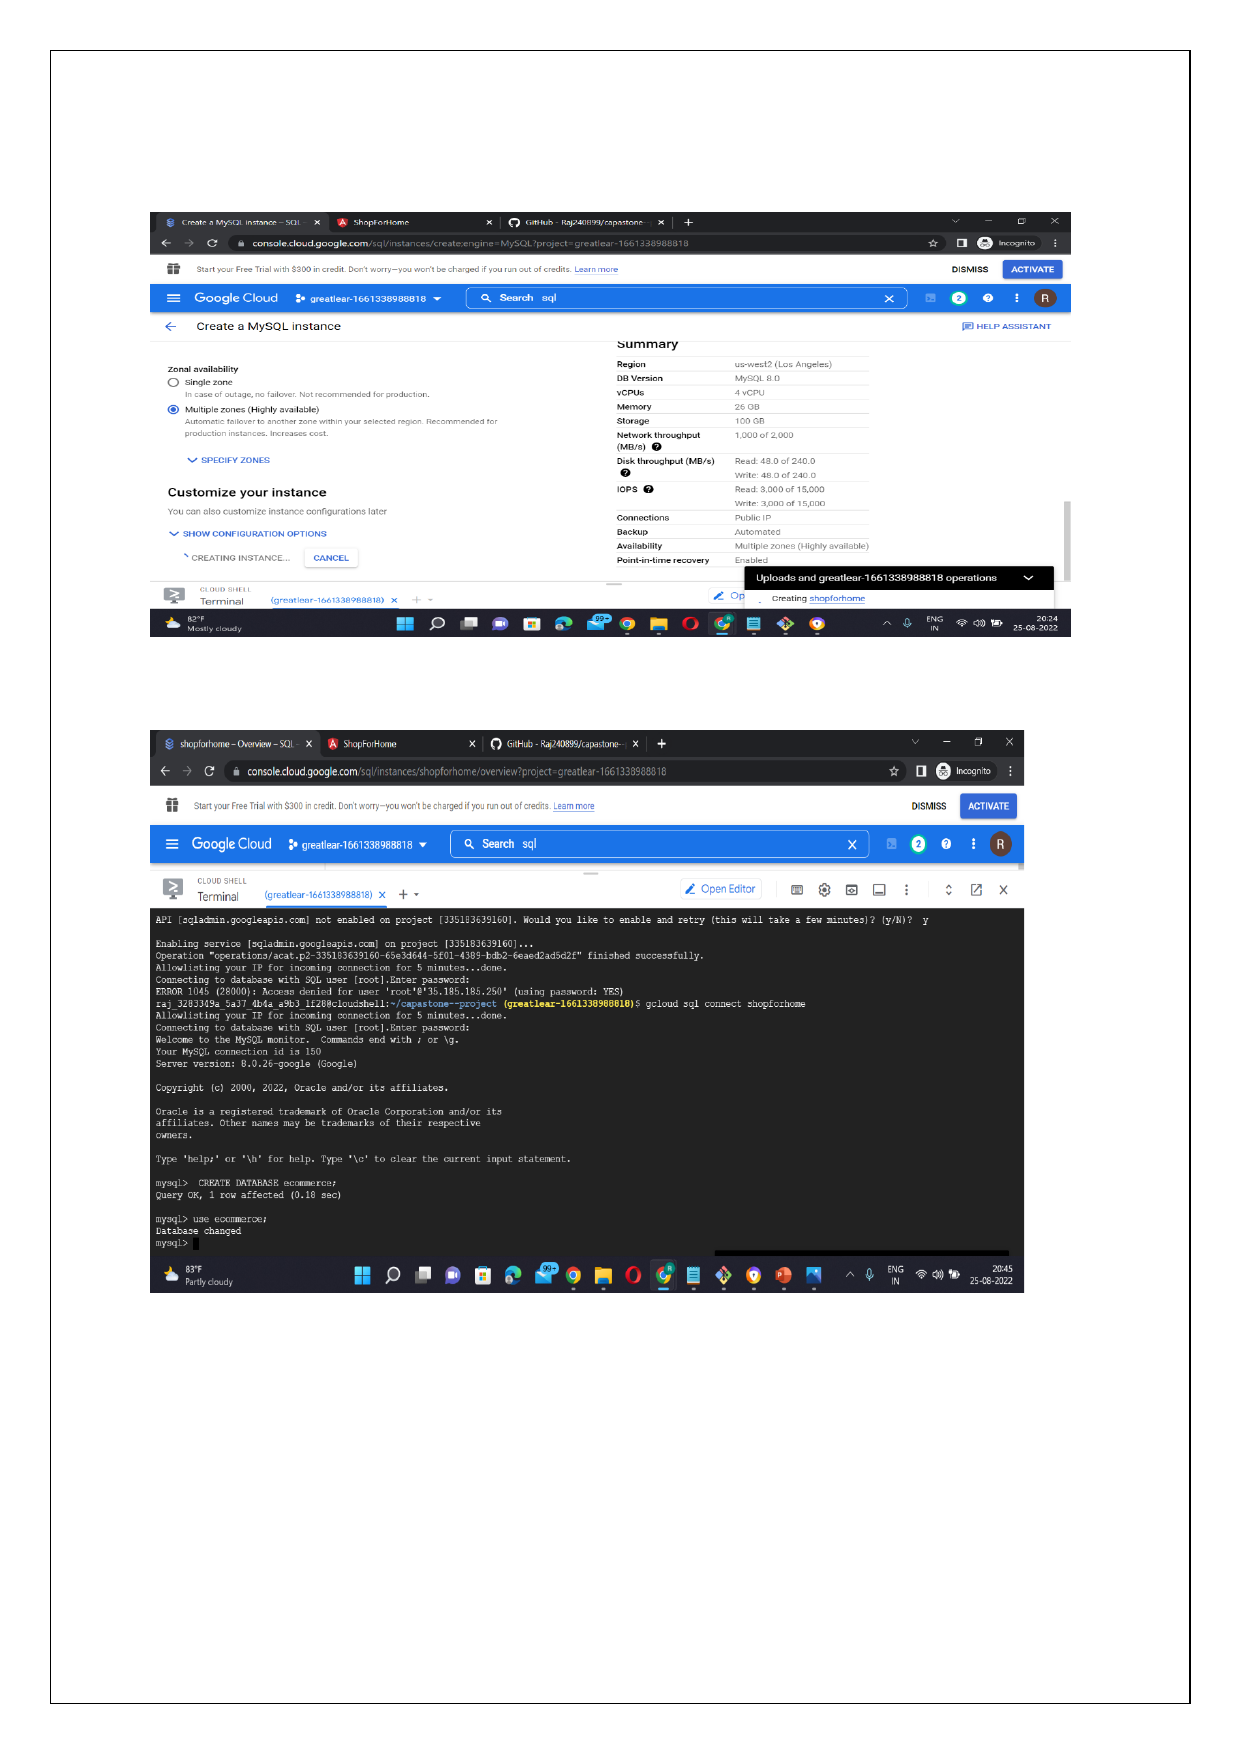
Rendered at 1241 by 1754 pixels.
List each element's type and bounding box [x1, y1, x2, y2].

picture [150, 730, 1025, 1293]
picture [150, 212, 1071, 637]
